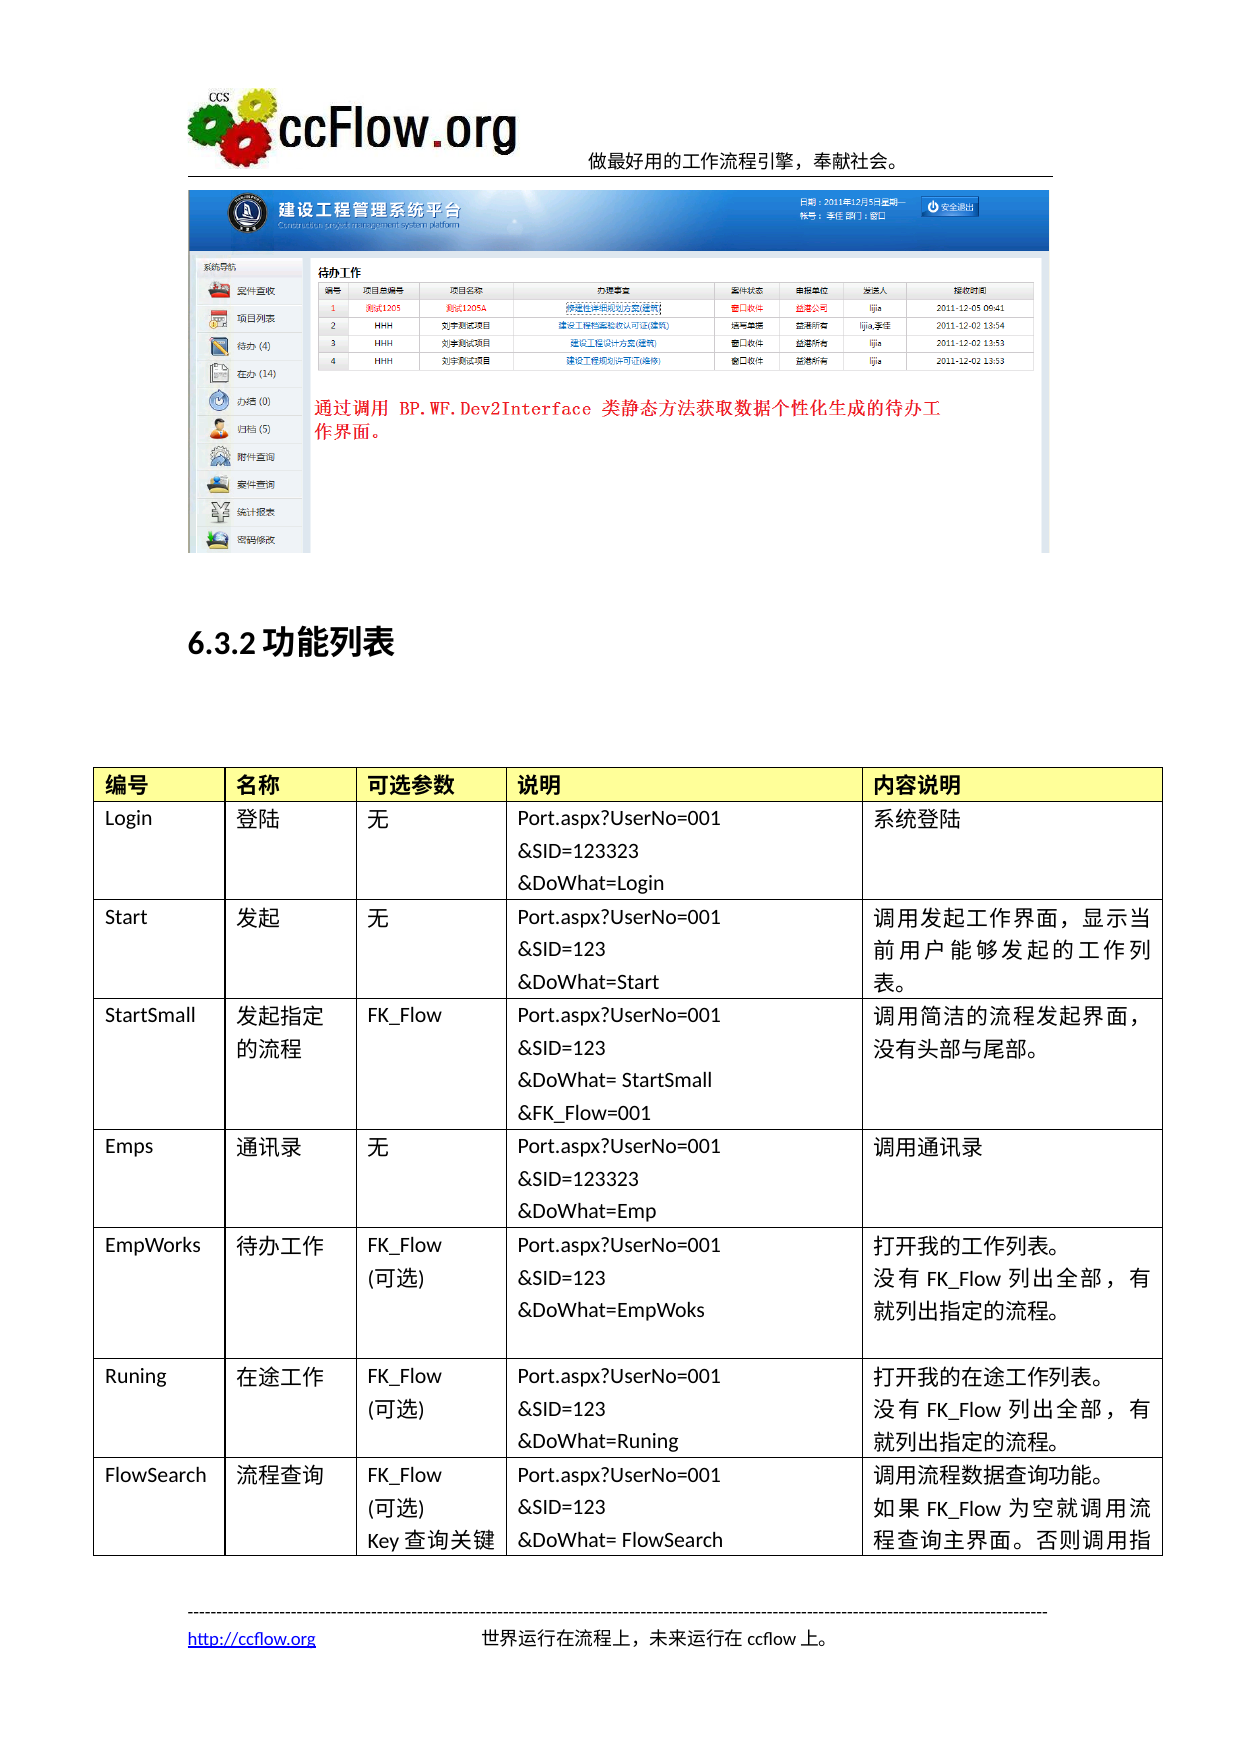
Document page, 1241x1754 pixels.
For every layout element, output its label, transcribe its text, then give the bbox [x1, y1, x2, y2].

table_cell FK_Flow (可选) Key查询关键字(可选). 流程表里外键、枚举字段(可选)。 [357, 1458, 506, 1555]
table_header 名称 [226, 768, 356, 801]
table_cell Port.aspx?UserNo=001 &SID=123 &DoWhat= FlowSearch &FK_Flow=006 (可选) &Key=文本框中的关键字 (可选) &枚举字段n=值n (可选) &外键字段n=值n (可选) [507, 1458, 862, 1555]
table_cell FK_Flow (可选) [357, 1228, 506, 1358]
table_header 内容说明 [863, 768, 1162, 801]
table_cell 发起指定 的流程 [226, 999, 356, 1129]
table_cell 无 [357, 900, 506, 998]
picture [187, 190, 1052, 553]
table_cell Runing [94, 1359, 224, 1457]
table_cell 流程查询 [226, 1458, 356, 1555]
table_cell 打开我的在途工作列表。 没有FK_Flow列出全部，有就列出指定的流程。 [863, 1359, 1162, 1457]
table_cell StartSmall [94, 999, 224, 1129]
table_cell Login [94, 802, 224, 899]
table_cell FlowSearch [94, 1458, 224, 1555]
table_header 可选参数 [357, 768, 506, 801]
table_cell 通讯录 [226, 1130, 356, 1227]
table_cell EmpWorks [94, 1228, 224, 1358]
table_cell 调用简洁的流程发起界面，没有头部与尾部。 [863, 999, 1162, 1129]
table_cell Port.aspx?UserNo=001 &SID=123 &DoWhat=EmpWoks [507, 1228, 862, 1358]
table_header 编号 [94, 768, 224, 801]
table_cell Emps [94, 1130, 224, 1227]
picture [187, 88, 521, 169]
subtitle 6.3.2功能列表 [187, 607, 1053, 672]
table_cell 在途工作 [226, 1359, 356, 1457]
table_cell 待办工作 [226, 1228, 356, 1358]
table_cell 调用流程数据查询功能。 如果FK_Flow为空就调用流程查询主界面。否则调用指定流程编号的流程。 在调用指定流程查询功能时，可以传入按照关键字查的参数Key, 与外键，枚举值指定的参数，作为查询条件。 [863, 1458, 1162, 1555]
table_cell 无 [357, 1130, 506, 1227]
table_cell Start [94, 900, 224, 998]
table_cell 无 [357, 802, 506, 899]
table_cell 系统登陆 [863, 802, 1162, 899]
table_cell FK_Flow [357, 999, 506, 1129]
table_cell Port.aspx?UserNo=001 &SID=123 &DoWhat= StartSmall &FK_Flow=001 [507, 999, 862, 1129]
table_cell 登陆 [226, 802, 356, 899]
table_cell FK_Flow (可选) [357, 1359, 506, 1457]
table_header 说明 [507, 768, 862, 801]
table_cell 打开我的工作列表。 没有FK_Flow列出全部，有就列出指定的流程。 [863, 1228, 1162, 1358]
table_cell 发起 [226, 900, 356, 998]
table_cell Port.aspx?UserNo=001 &SID=123323 &DoWhat=Login [507, 802, 862, 899]
table_cell Port.aspx?UserNo=001 &SID=123 &DoWhat=Start [507, 900, 862, 998]
table_cell Port.aspx?UserNo=001 &SID=123 &DoWhat=Runing [507, 1359, 862, 1457]
table_cell 调用发起工作界面，显示当前用户能够发起的工作列表。 [863, 900, 1162, 998]
table_cell Port.aspx?UserNo=001 &SID=123323 &DoWhat=Emp [507, 1130, 862, 1227]
table_cell 调用通讯录 [863, 1130, 1162, 1227]
